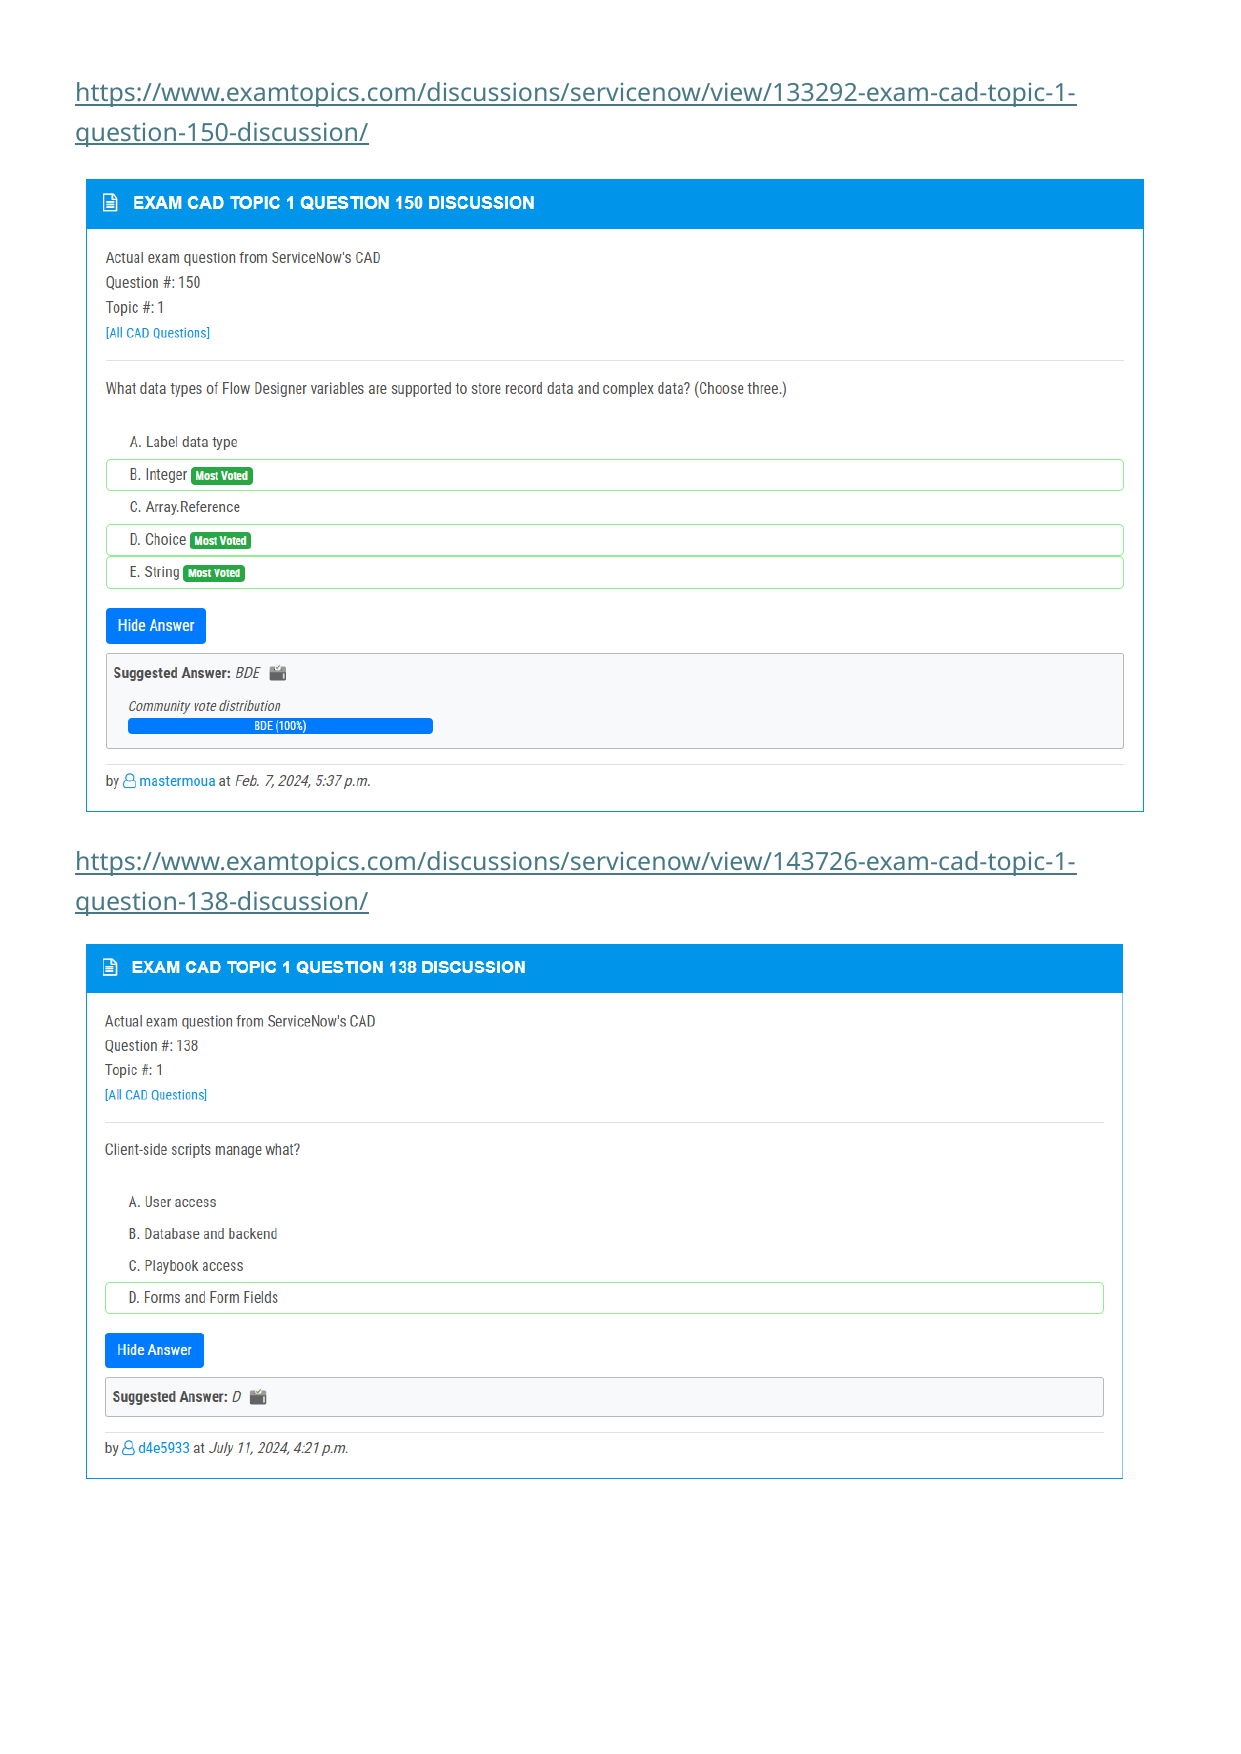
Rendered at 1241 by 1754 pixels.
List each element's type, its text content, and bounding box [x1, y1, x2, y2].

picture [75, 938, 1166, 1496]
text https://www.examtopics.com/discussions/servicenow/view/143726-exam-cad-topic-1-question-138-discussion/ [75, 844, 1165, 917]
picture [75, 170, 1166, 823]
text https://www.examtopics.com/discussions/servicenow/view/133292-exam-cad-topic-1-question-150-discussion/ [75, 75, 1165, 148]
